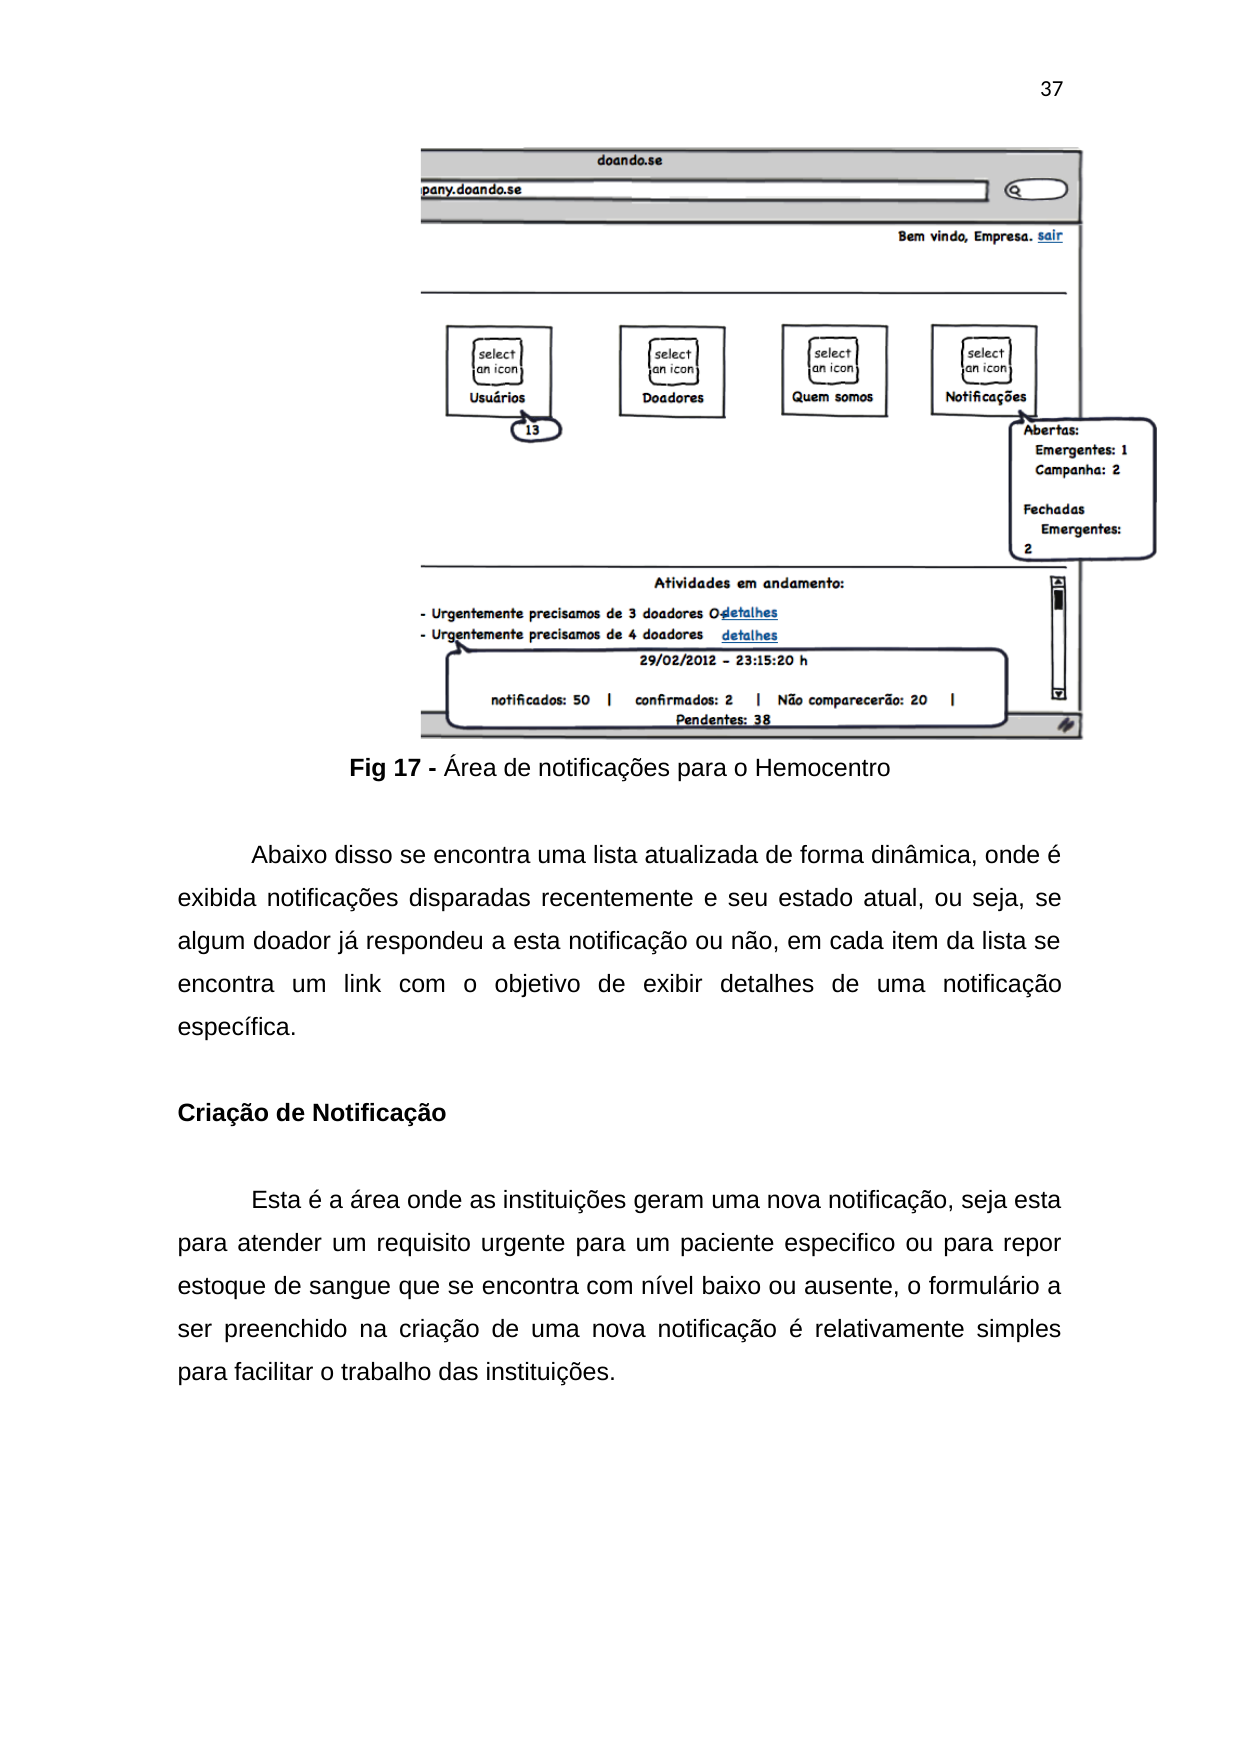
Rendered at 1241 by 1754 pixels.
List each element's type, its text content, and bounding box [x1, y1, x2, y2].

text Fig 17 - Área de notificações para o Hemocentro [177, 753, 1063, 782]
text Criação de Notificação [177, 1098, 1063, 1127]
text Esta é a área onde as instituições geram uma nova notificação, seja esta para atender um requisito urgente para um paciente especifico ou para repor estoque de sangue que se encontra com nível baixo ou ausente, o formulário a ser preenchido na criação de uma nova notificação é relativamente simples para facilitar o trabalho das instituições. [177, 1184, 1063, 1386]
text Abaixo disso se encontra uma lista atualizada de forma dinâmica, onde é exibida notificações disparadas recentemente e seu estado atual, ou seja, se algum doador já respondeu a esta notificação ou não, em cada item da lista se encontra um link com o objetivo de exibir detalhes de uma notificação específica. [177, 839, 1063, 1041]
picture [177, 147, 1157, 740]
